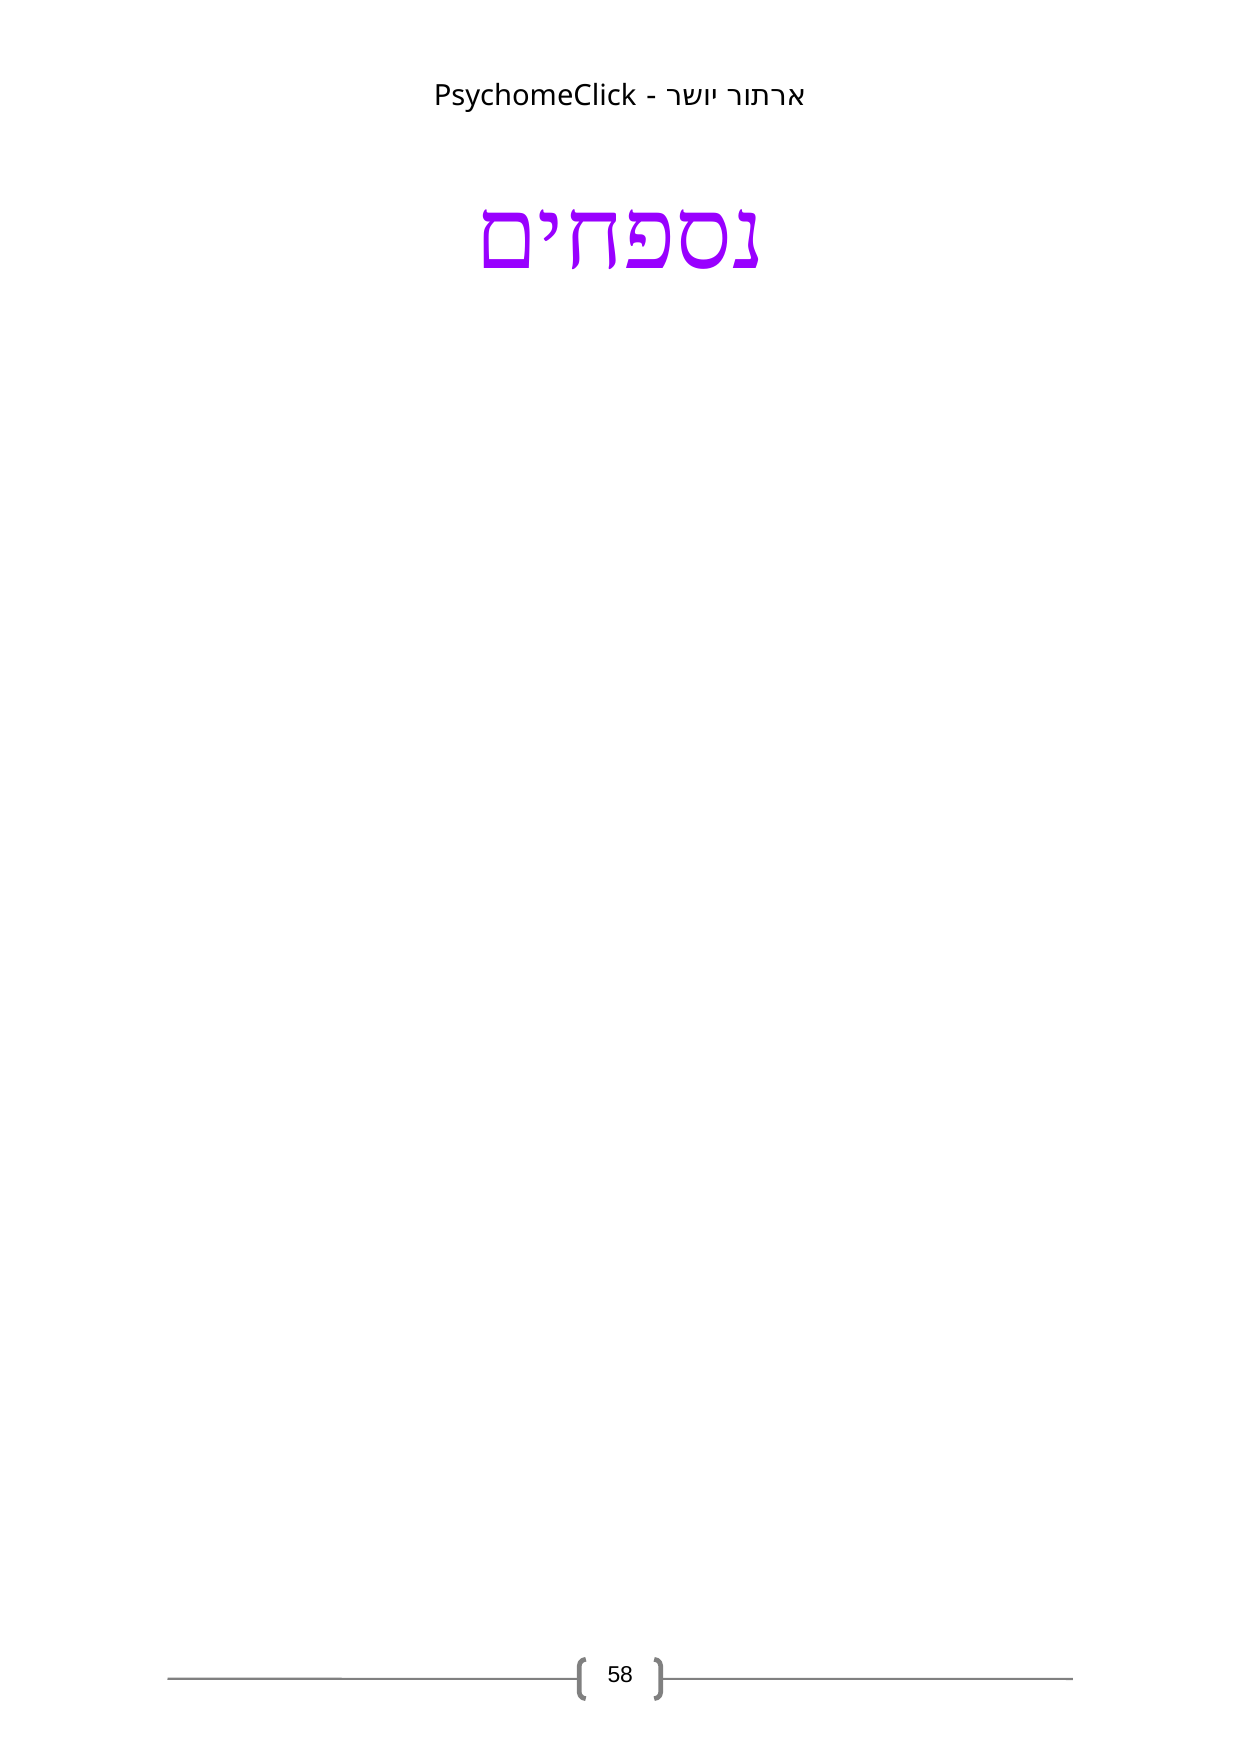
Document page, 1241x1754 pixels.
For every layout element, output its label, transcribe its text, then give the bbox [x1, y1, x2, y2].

subtitle נספחים [187, 175, 1053, 290]
